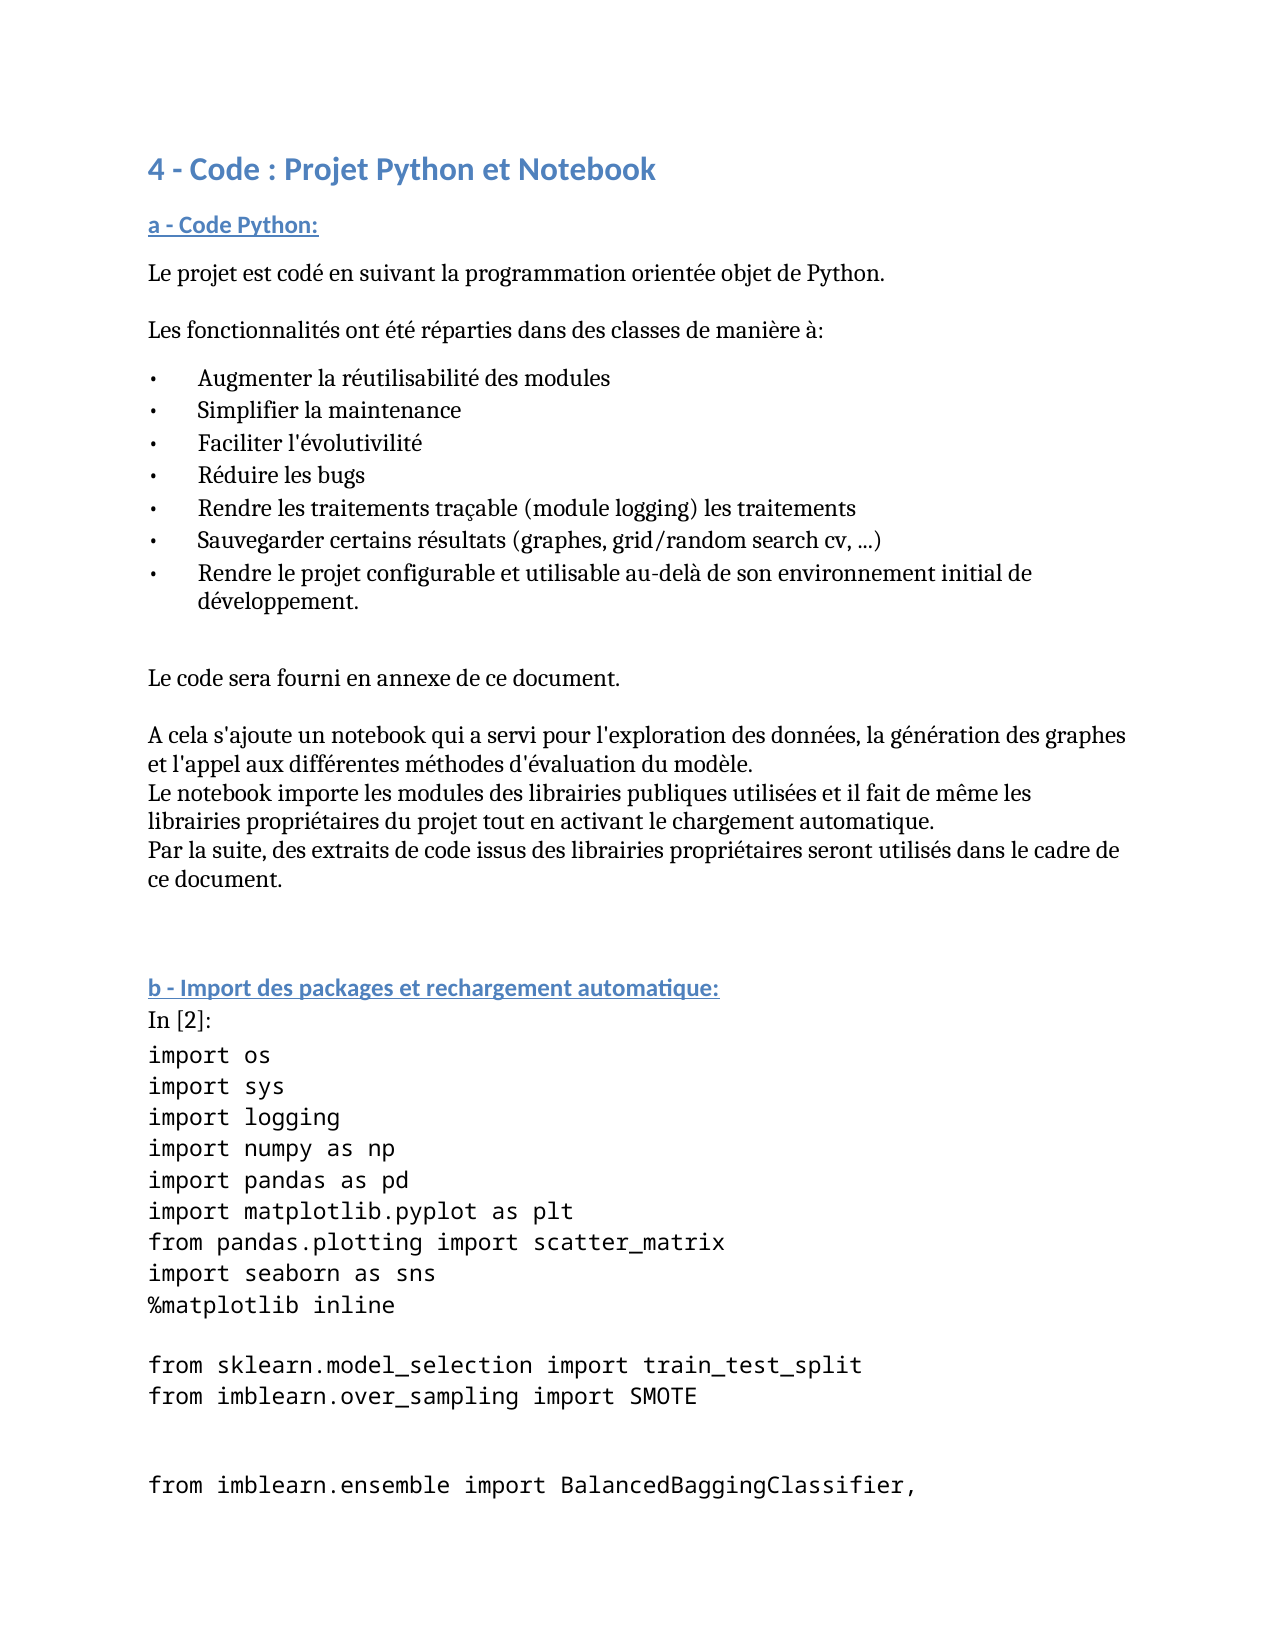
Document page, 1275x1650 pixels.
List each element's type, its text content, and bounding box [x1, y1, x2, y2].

list Réduire les bugs [148, 461, 1127, 490]
list Rendre les traitements traçable (module logging) les traitements [148, 493, 1127, 522]
text Le code sera fourni en annexe de ce document. A cela s'ajoute un notebook qui a servi pour l'exploration des données, la génération des graphes et l'appel aux différentes méthodes d'évaluation du modèle. Le notebook importe les modules des librairies publiques utilisées et il fait de même les librairies propriétaires du projet tout en activant le chargement automatique. Par la suite, des extraits de code issus des librairies propriétaires seront utilisés dans le cadre de ce document. [148, 663, 1127, 951]
text In [2]: [148, 1006, 1127, 1035]
list Faciliter l'évolutivilité [148, 428, 1127, 457]
text Le projet est codé en suivant la programmation orientée objet de Python. Les fonctionnalités ont été réparties dans des classes de manière à: [148, 258, 1127, 345]
subtitle b - Import des packages et rechargement automatique: [148, 972, 1127, 1002]
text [148, 1038, 1127, 1500]
list Simplifier la maintenance [148, 396, 1127, 425]
list Augmenter la réutilisabilité des modules [148, 363, 1127, 392]
list Rendre le projet configurable et utilisable au-delà de son environnement initial de développement. [148, 558, 1127, 645]
subtitle 4 - Code : Projet Python et Notebook [148, 148, 1127, 188]
subtitle a - Code Python: [148, 209, 1127, 240]
list Sauvegarder certains résultats (graphes, grid/random search cv, ...) [148, 526, 1127, 555]
